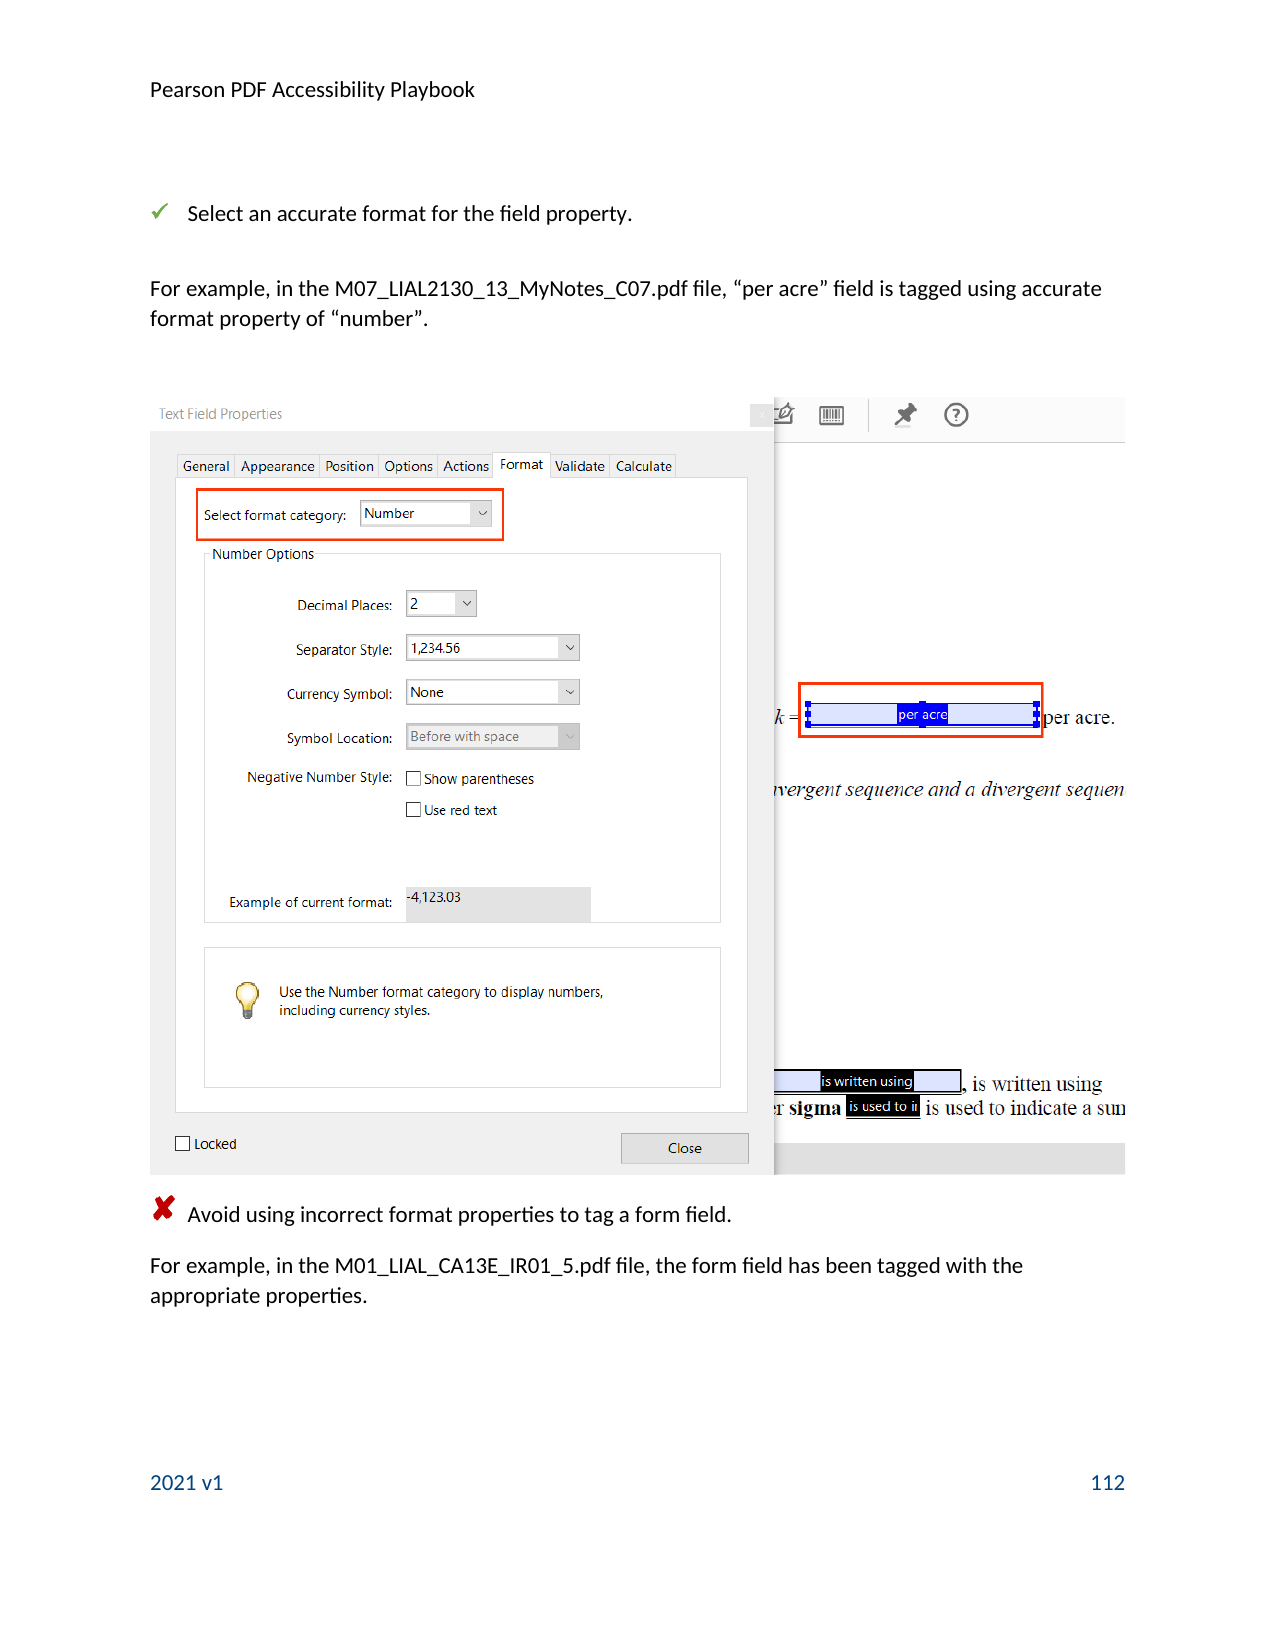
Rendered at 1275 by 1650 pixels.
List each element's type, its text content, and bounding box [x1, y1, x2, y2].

picture [150, 397, 1125, 1175]
text Select an accurate format for the field property. [150, 199, 1125, 227]
text Avoid using incorrect format properties to tag a form field. [150, 1193, 1125, 1231]
text For example, in the M07_LIAL2130_13_MyNotes_C07.pdf file, “per acre” field is tagged using accurate format property of “number”. [150, 274, 1125, 332]
text For example, in the M01_LIAL_CA13E_IR01_5.pdf file, the form field has been tagged with the appropriate properties. [150, 1251, 1125, 1309]
